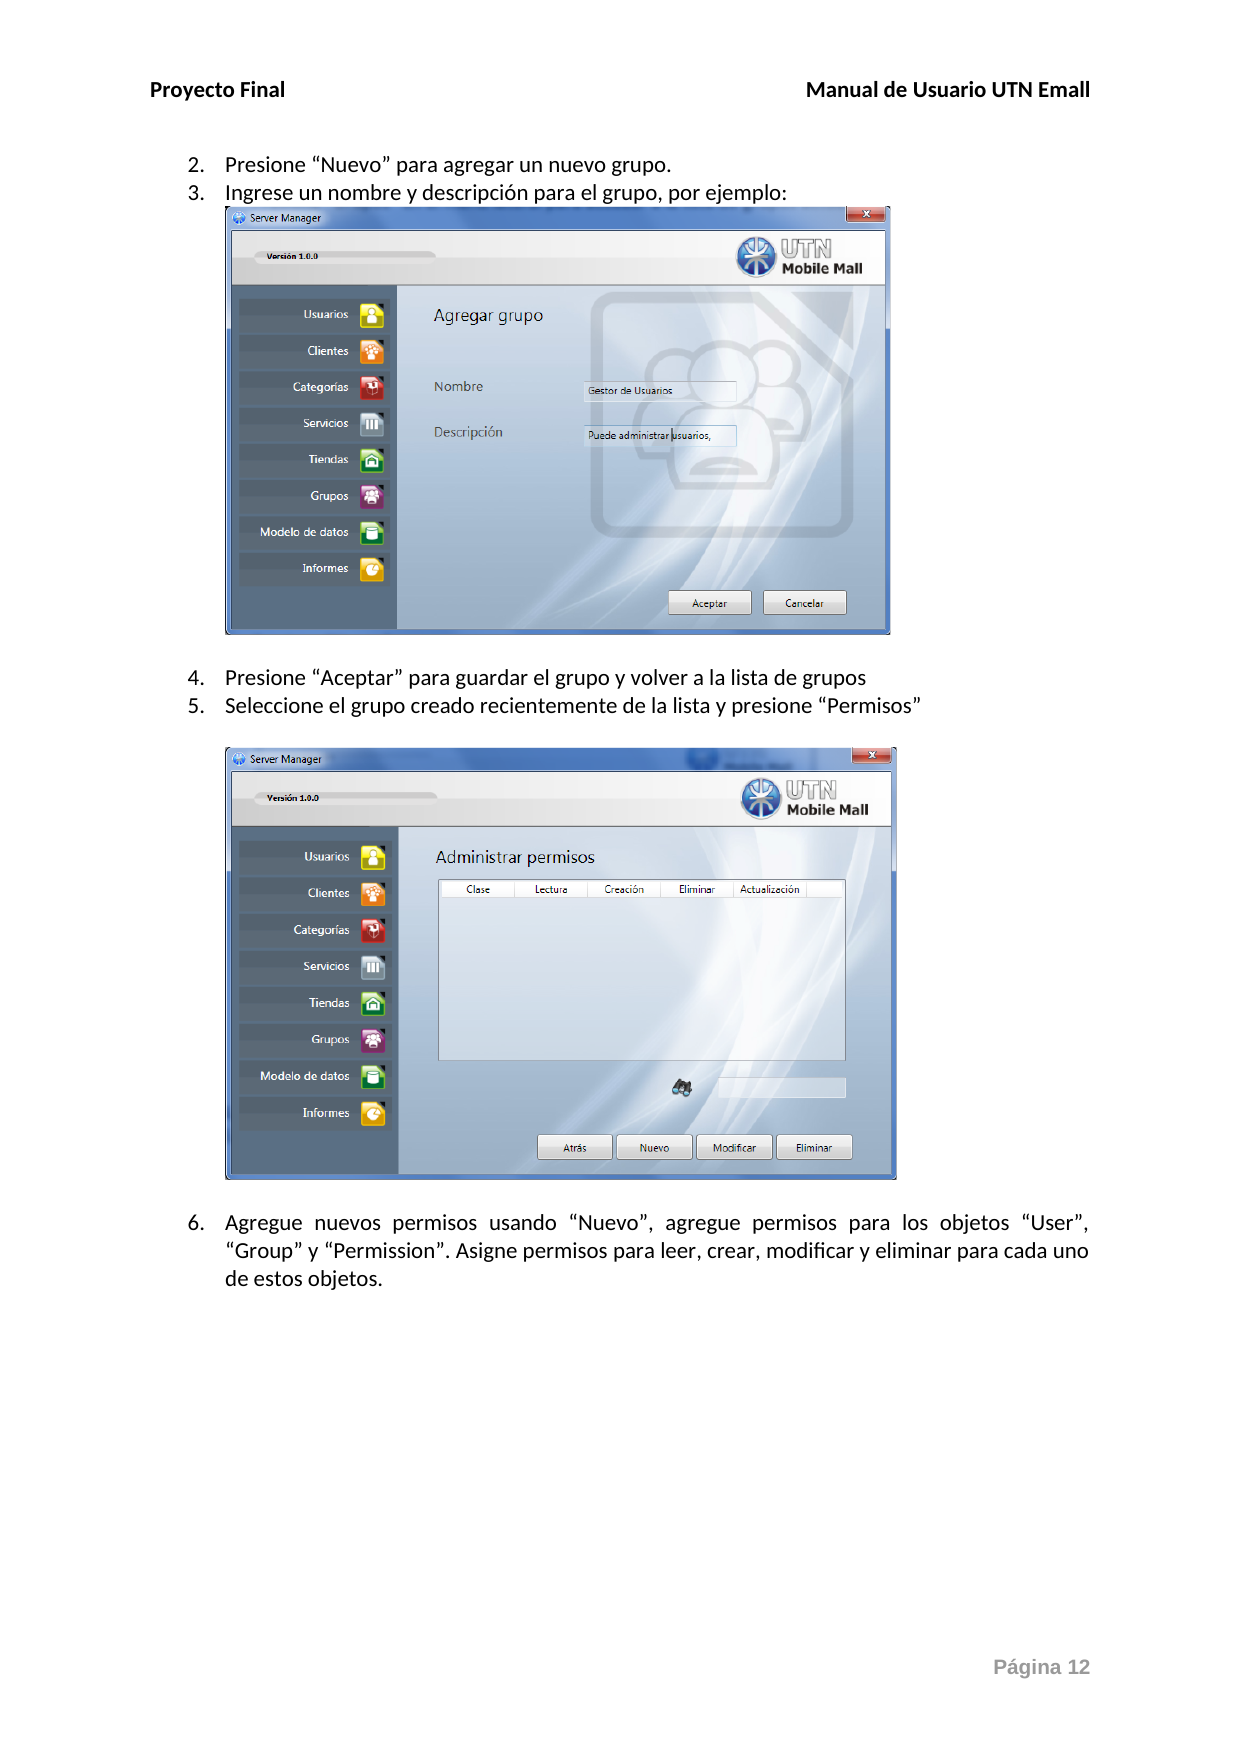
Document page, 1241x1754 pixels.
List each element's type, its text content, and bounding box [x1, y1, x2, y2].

picture [225, 747, 897, 1180]
list Presione “Nuevo” para agregar un nuevo grupo. [187, 150, 1090, 178]
list Ingrese un nombre y descripción para el grupo, por ejemplo: [187, 178, 1090, 206]
list Agregue nuevos permisos usando “Nuevo”, agregue permisos para los objetos “User”, “Group” y “Permission”. Asigne permisos para leer, crear, modificar y eliminar para cada uno de estos objetos. [187, 1208, 1090, 1292]
list Presione “Aceptar” para guardar el grupo y volver a la lista de grupos [187, 663, 1090, 691]
list Seleccione el grupo creado recientemente de la lista y presione “Permisos” [187, 691, 1090, 719]
picture [225, 206, 891, 635]
